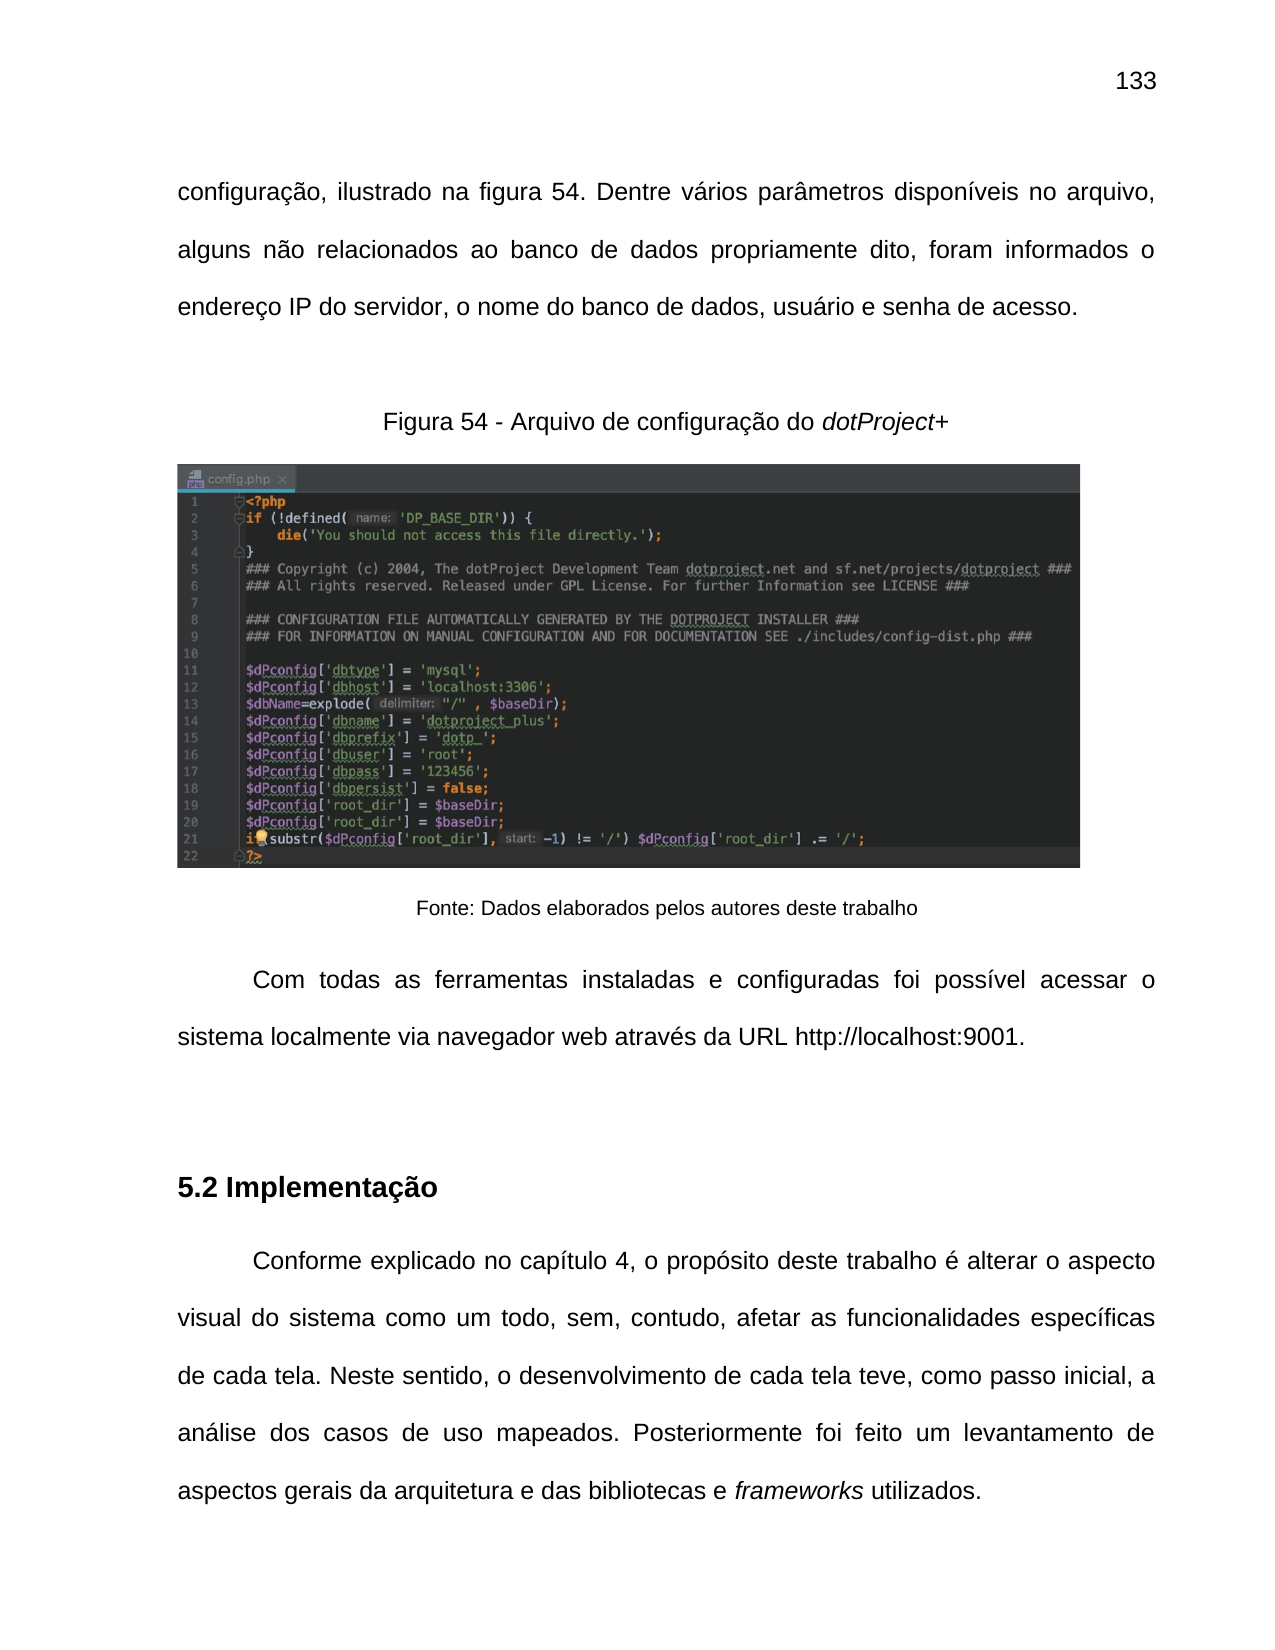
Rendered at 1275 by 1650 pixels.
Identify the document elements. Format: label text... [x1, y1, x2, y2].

text Figura 54 - Arquivo de configuração do dotProject+ [177, 407, 1157, 436]
subtitle 5.2 Implementação [177, 1171, 1157, 1204]
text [177, 177, 1157, 321]
text Com todas as ferramentas instaladas e configuradas foi possível acessar o sistema localmente via navegador web através da URL http://localhost:9001. [177, 965, 1157, 1051]
text Fonte: Dados elaborados pelos autores deste trabalho [177, 896, 1157, 920]
picture [177, 464, 1081, 868]
text Conforme explicado no capítulo 4, o propósito deste trabalho é alterar o aspecto visual do sistema como um todo, sem, contudo, afetar as funcionalidades específicas de cada tela. Neste sentido, o desenvolvimento de cada tela teve, como passo inicial, a análise dos casos de uso mapeados. Posteriormente foi feito um levantamento de aspectos gerais da arquitetura e das bibliotecas e frameworks utilizados. [177, 1246, 1157, 1505]
